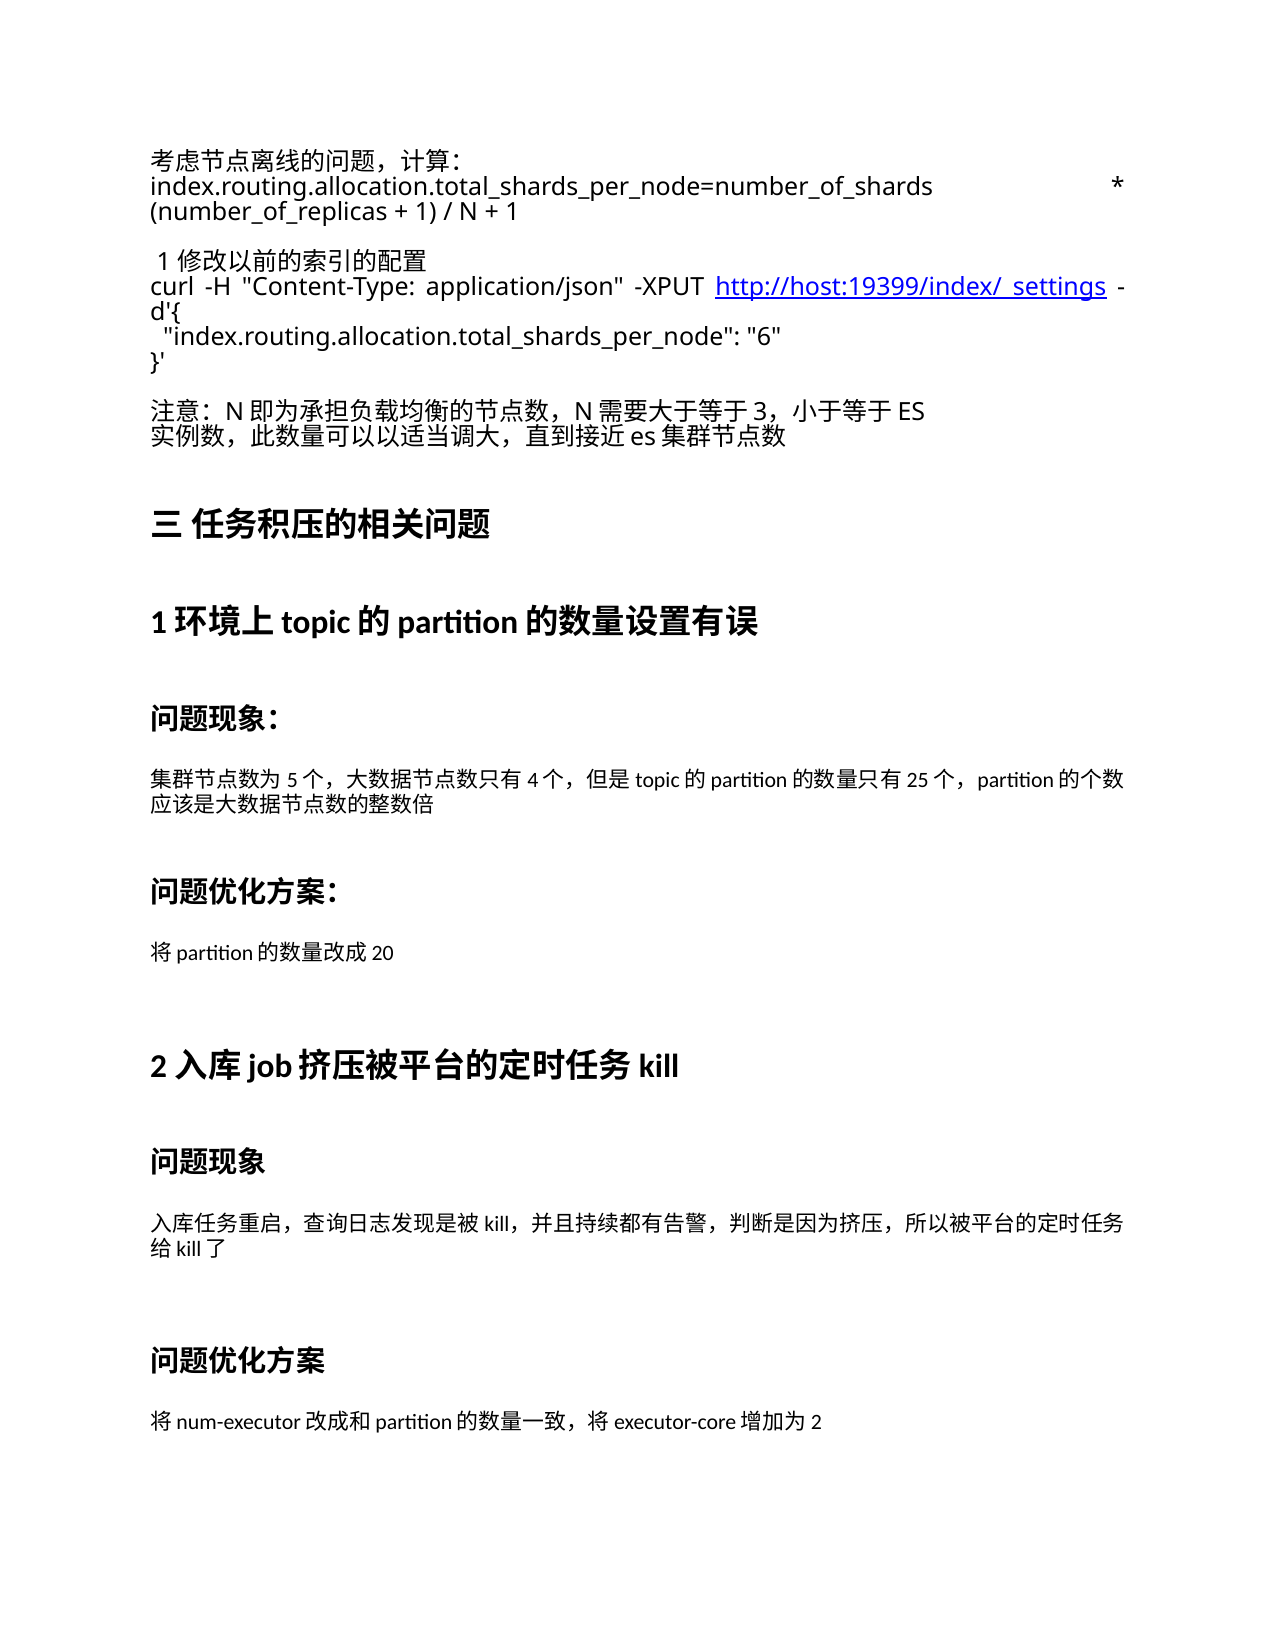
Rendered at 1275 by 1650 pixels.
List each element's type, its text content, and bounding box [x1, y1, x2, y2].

text 2 入库job挤压被平台的定时任务kill [150, 1043, 1125, 1086]
text 将partition的数量改成20 [150, 941, 1125, 966]
text 问题现象 [150, 1142, 1125, 1181]
text 入库任务重启，查询日志发现是被kill，并且持续都有告警，判断是因为挤压，所以被平台的定时任务给kill了 [150, 1211, 1125, 1261]
text index.routing.allocation.total_shards_per_node=number_of_shards * (number_of_replicas + 1) / N + 1 [150, 175, 1125, 225]
text 问题优化方案： [150, 872, 1125, 910]
text 问题优化方案 [150, 1340, 1125, 1379]
text }' [150, 350, 1125, 375]
text 三 任务积压的相关问题 [150, 502, 1125, 545]
text 实例数，此数量可以以适当调大，直到接近es集群节点数 [150, 425, 1125, 450]
text 考虑节点离线的问题，计算： [150, 150, 1125, 175]
text curl -H "Content-Type: application/json" -XPUT http://host:19399/index/_settings -d'{ [150, 275, 1125, 325]
text 将num-executor改成和partition的数量一致，将executor-core增加为2 [150, 1409, 1125, 1434]
text 问题现象： [150, 698, 1125, 737]
text 1 环境上topic的partition的数量设置有误 [150, 599, 1125, 642]
text 1 修改以前的索引的配置 [150, 250, 1125, 275]
text 注意：N即为承担负载均衡的节点数，N需要大于等于3，小于等于ES [150, 400, 1125, 425]
text 集群节点数为5个，大数据节点数只有4个，但是topic的partition的数量只有25个，partition的个数应该是大数据节点数的整数倍 [150, 767, 1125, 817]
text "index.routing.allocation.total_shards_per_node": "6" [150, 325, 1125, 350]
